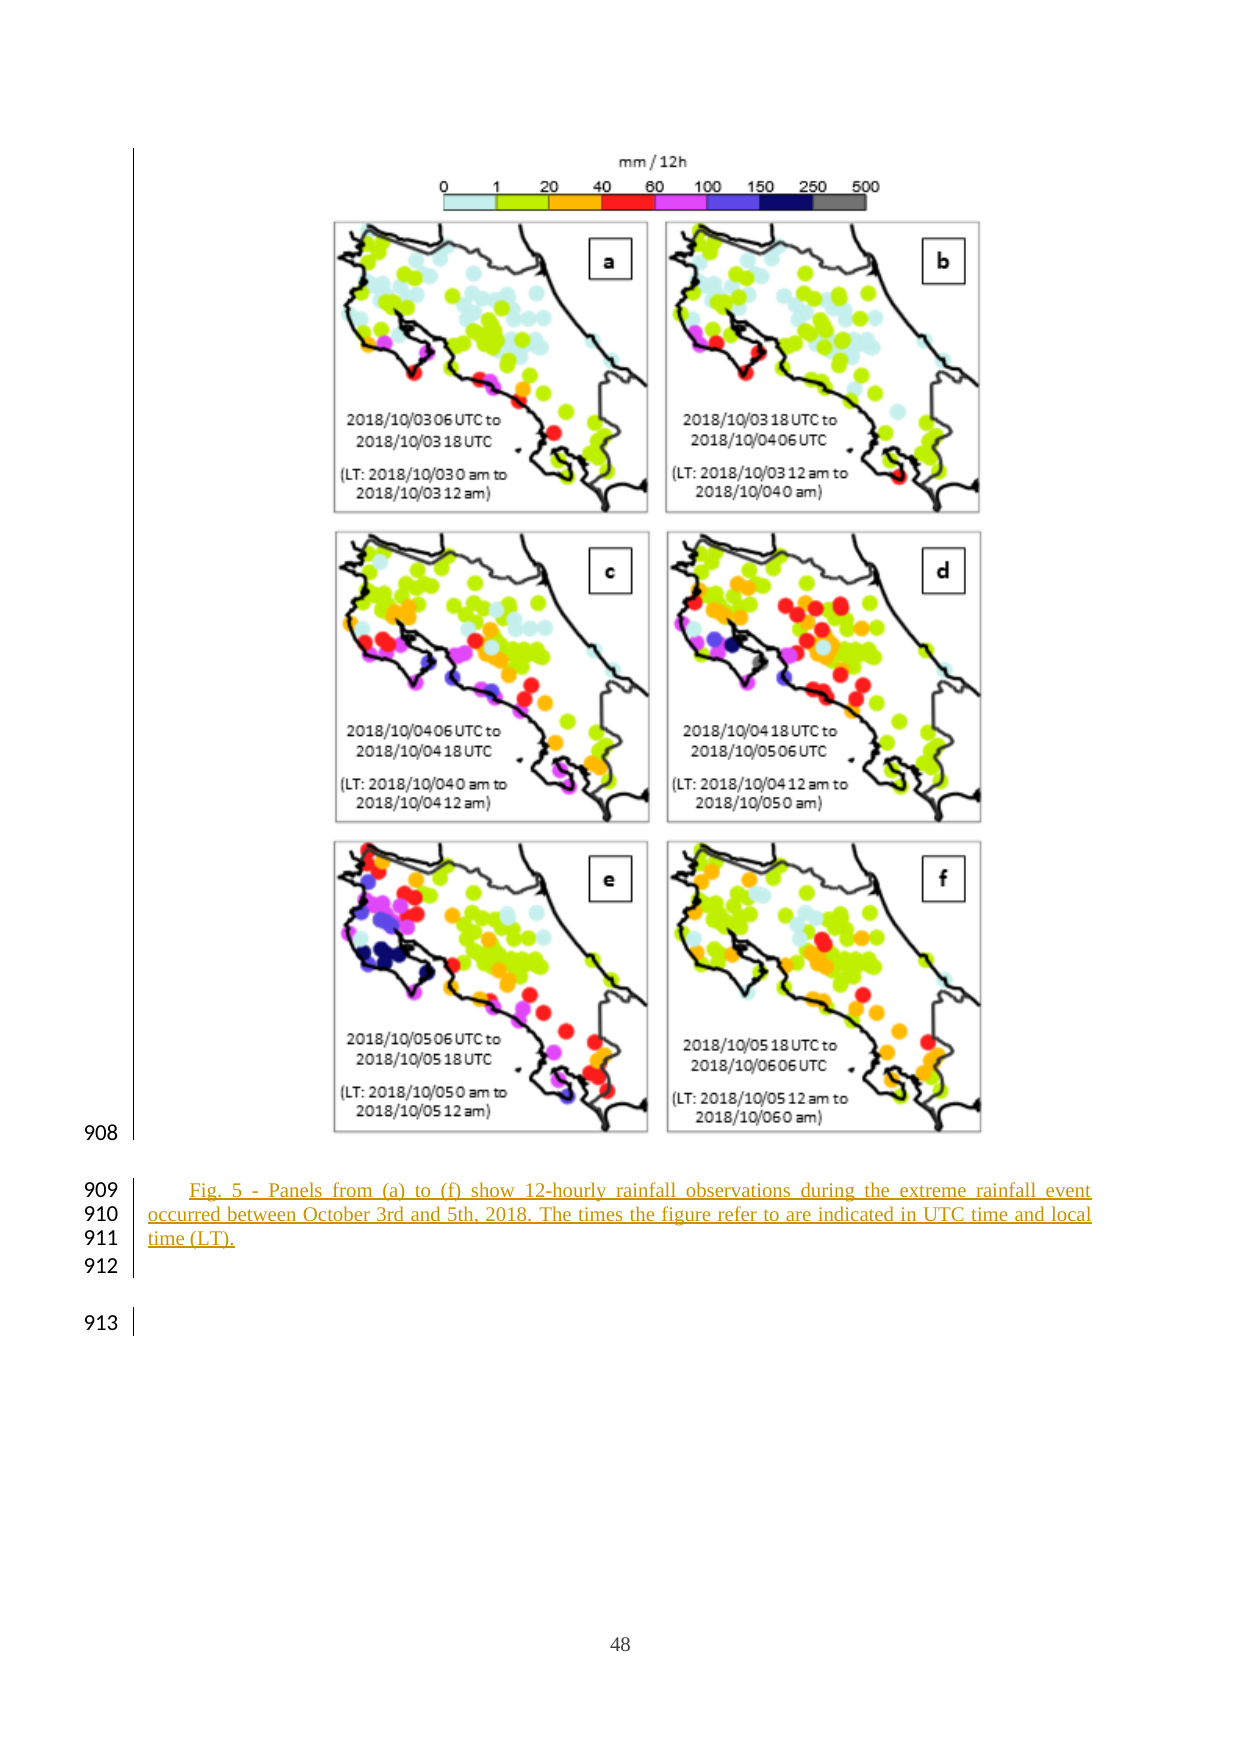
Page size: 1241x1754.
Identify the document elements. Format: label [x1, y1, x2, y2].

picture [323, 147, 991, 1140]
